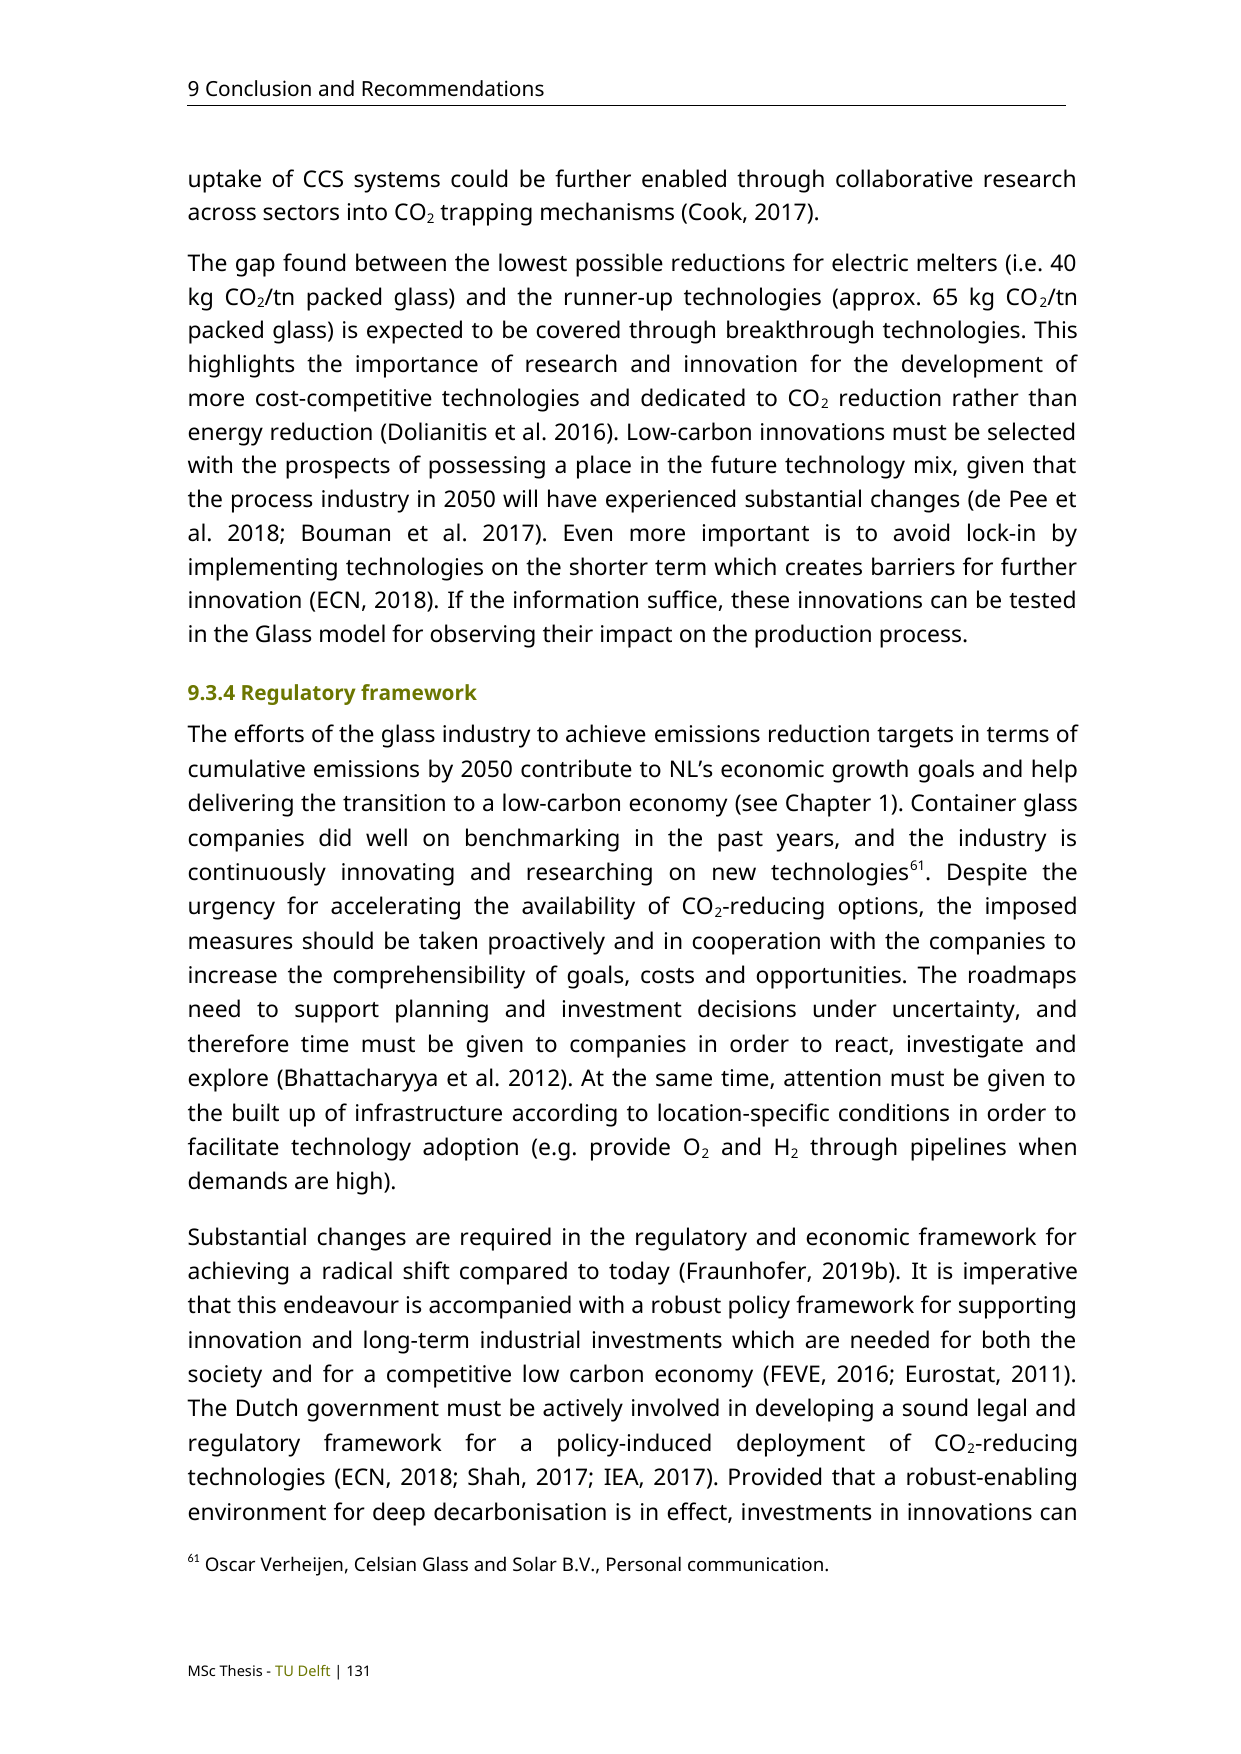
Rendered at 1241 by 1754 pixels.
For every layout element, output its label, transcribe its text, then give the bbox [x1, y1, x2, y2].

text The efforts of the glass industry to achieve emissions reduction targets in terms of cumulative emissions by 2050 contribute to NL’s economic growth goals and help delivering the transition to a low-carbon economy (see Chapter 1). Container glass companies did well on benchmarking in the past years, and the industry is continuously innovating and researching on new technologies. Despite the urgency for accelerating the availability of CO2-reducing options, the imposed measures should be taken proactively and in cooperation with the companies to increase the comprehensibility of goals, costs and opportunities. The roadmaps need to support planning and investment decisions under uncertainty, and therefore time must be given to companies in order to react, investigate and explore (Bhattacharyya et al. 2012). At the same time, attention must be given to the built up of infrastructure according to location-specific conditions in order to facilitate technology adoption (e.g. provide O2 and H2 through pipelines when demands are high). [187, 718, 1078, 1196]
text 9.3.4 Regulatory framework [187, 679, 1078, 706]
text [187, 162, 1078, 227]
text The gap found between the lowest possible reductions for electric melters (i.e. 40 kg CO2/tn packed glass) and the runner-up technologies (approx. 65 kg CO2/tn packed glass) is expected to be covered through breakthrough technologies. This highlights the importance of research and innovation for the development of more cost-competitive technologies and dedicated to CO2 reduction rather than energy reduction (Dolianitis et al. 2016). Low-carbon innovations must be selected with the prospects of possessing a place in the future technology mix, given that the process industry in 2050 will have experienced substantial changes (de Pee et al. 2018; Bouman et al. 2017). Even more important is to avoid lock-in by implementing technologies on the shorter term which creates barriers for further innovation (ECN, 2018). If the information suffice, these innovations can be tested in the Glass model for observing their impact on the production process. [187, 247, 1078, 649]
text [187, 1220, 1078, 1527]
